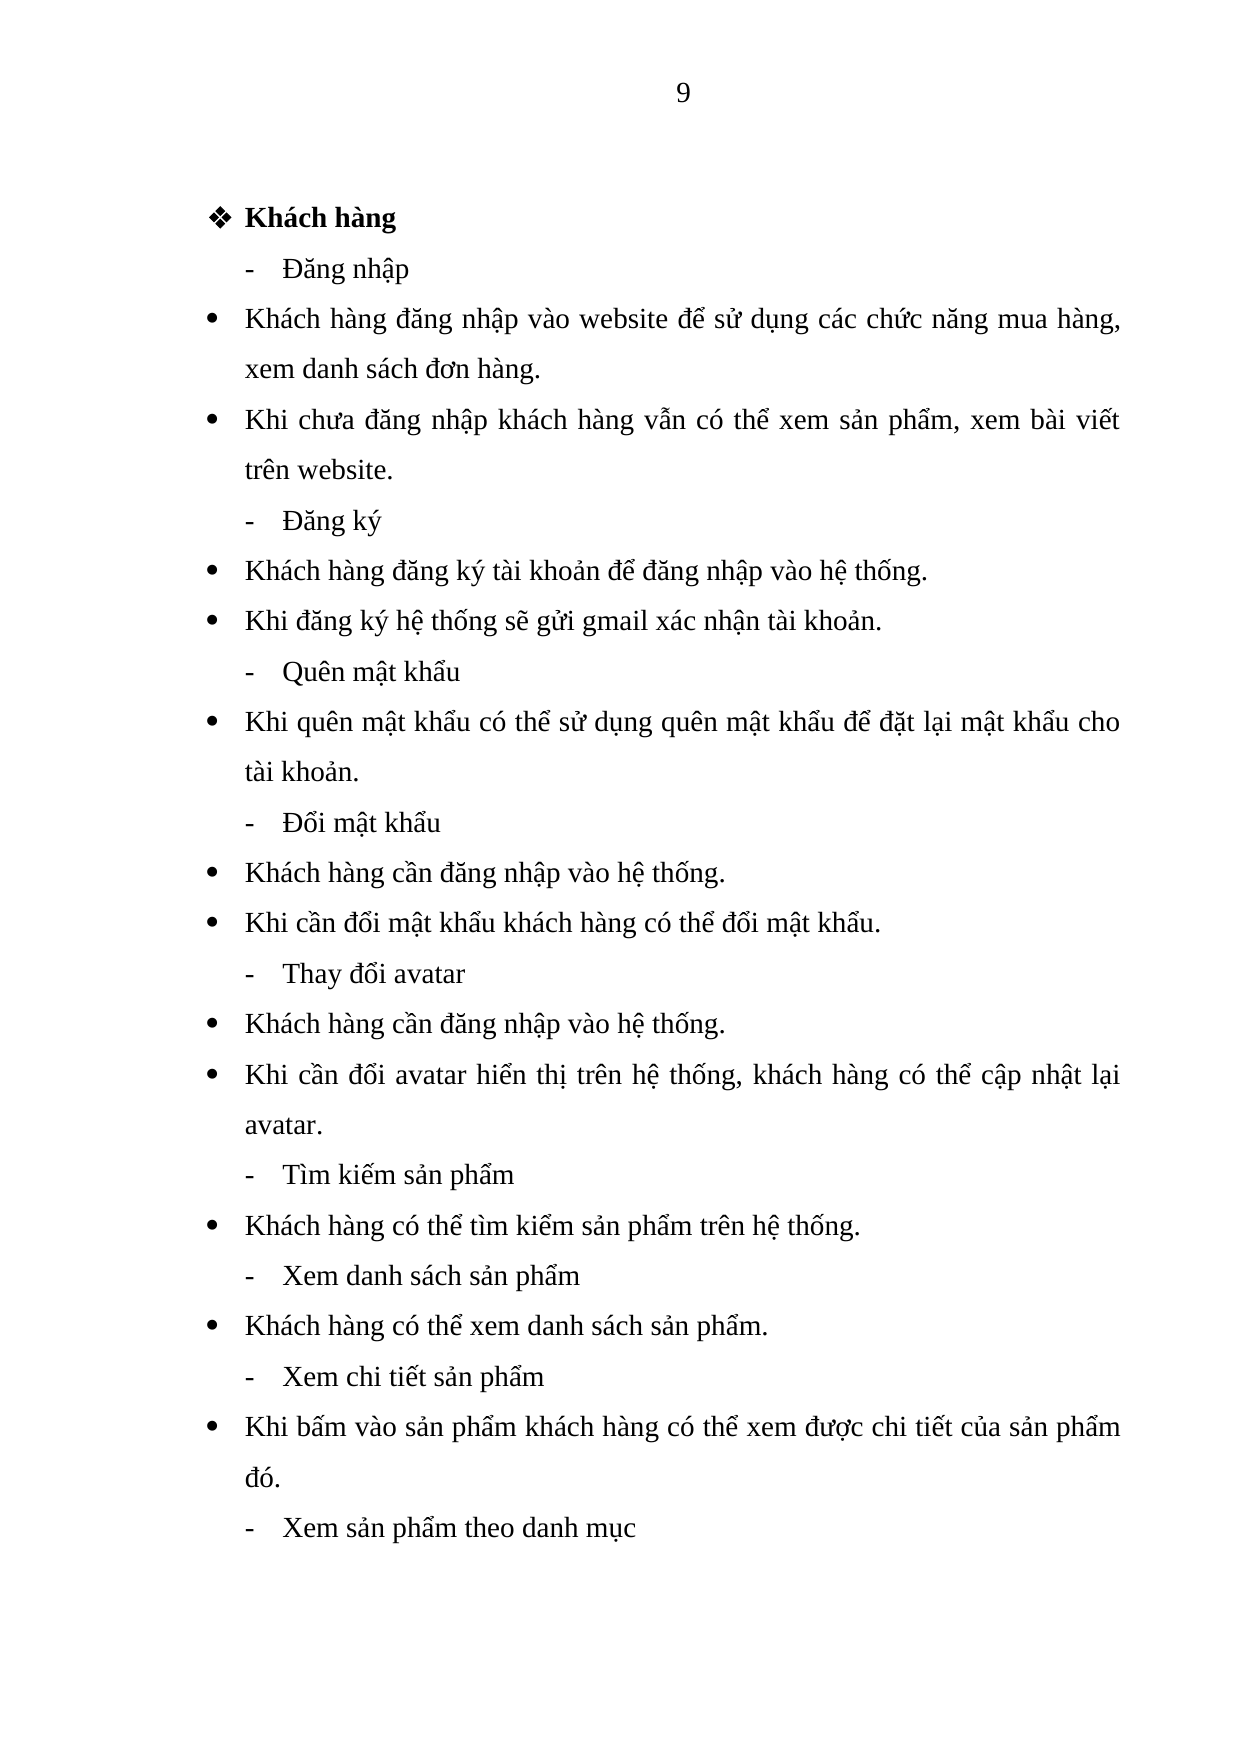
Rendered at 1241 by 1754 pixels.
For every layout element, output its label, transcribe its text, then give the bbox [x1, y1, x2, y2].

list Khách hàng [207, 201, 1122, 234]
list Xem sản phẩm theo danh mục [244, 1510, 1122, 1543]
list Khi cần đổi avatar hiển thị trên hệ thống, khách hàng có thể cập nhật lại avatar. [207, 1057, 1122, 1141]
list Khi bấm vào sản phẩm khách hàng có thể xem được chi tiết của sản phẩm đó. [207, 1409, 1122, 1493]
list Quên mật khẩu [244, 654, 1122, 687]
list Khách hàng cần đăng nhập vào hệ thống. [207, 1006, 1122, 1040]
list Khách hàng có thể tìm kiểm sản phẩm trên hệ thống. [207, 1208, 1122, 1241]
list Đăng nhập [244, 251, 1122, 284]
list Khi quên mật khẩu có thể sử dụng quên mật khẩu để đặt lại mật khẩu cho tài khoản. [207, 704, 1122, 788]
list Khách hàng đăng ký tài khoản để đăng nhập vào hệ thống. [207, 553, 1122, 587]
list Khi chưa đăng nhập khách hàng vẫn có thể xem sản phẩm, xem bài viết trên website. [207, 402, 1122, 486]
list Khi cần đổi mật khẩu khách hàng có thể đổi mật khẩu. [207, 906, 1122, 939]
list Khách hàng có thể xem danh sách sản phẩm. [207, 1308, 1122, 1342]
list Khách hàng đăng nhập vào website để sử dụng các chức năng mua hàng, xem danh sách đơn hàng. [207, 301, 1122, 385]
list Xem danh sách sản phẩm [244, 1258, 1122, 1292]
list Xem chi tiết sản phẩm [244, 1359, 1122, 1392]
list Đổi mật khẩu [244, 805, 1122, 838]
list Tìm kiếm sản phẩm [244, 1157, 1122, 1191]
list Khi đăng ký hệ thống sẽ gửi gmail xác nhận tài khoản. [207, 603, 1122, 637]
list Đăng ký [244, 503, 1122, 536]
list Khách hàng cần đăng nhập vào hệ thống. [207, 855, 1122, 889]
list Thay đổi avatar [244, 956, 1122, 989]
